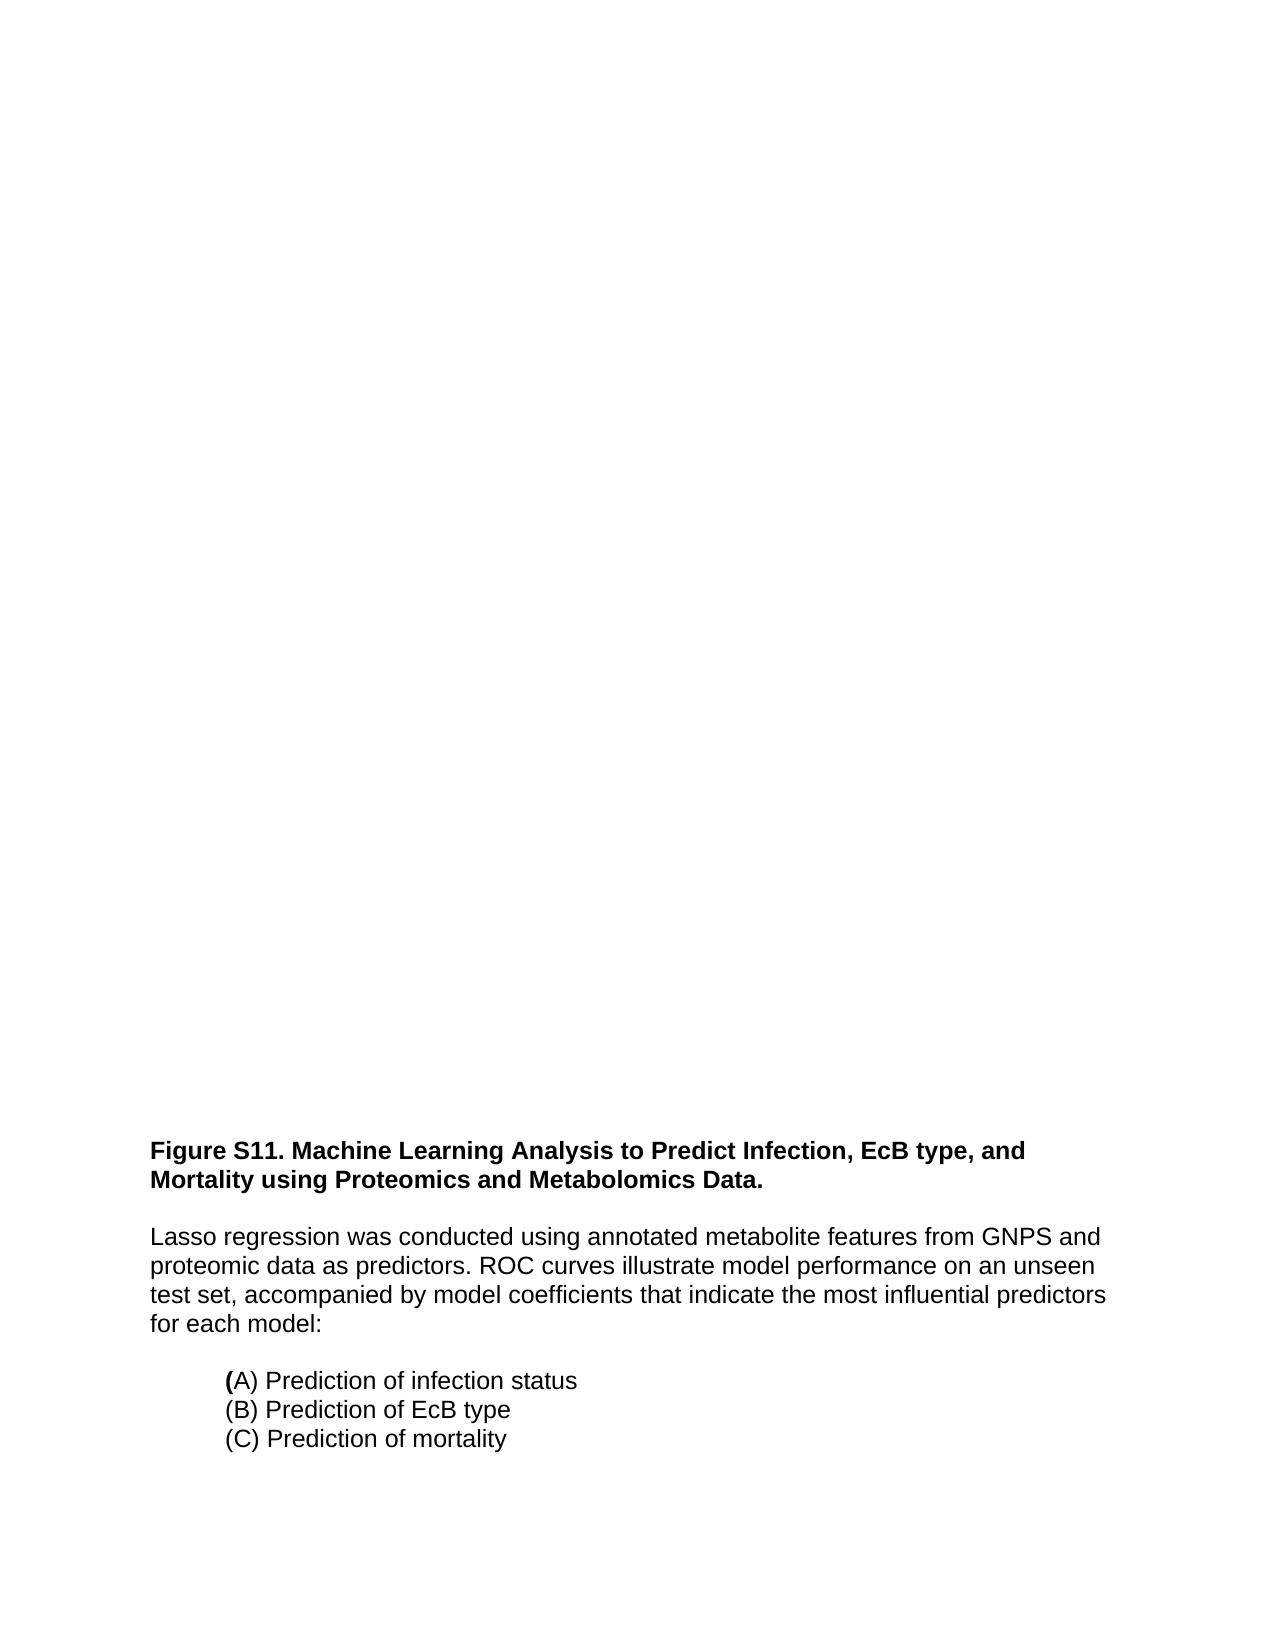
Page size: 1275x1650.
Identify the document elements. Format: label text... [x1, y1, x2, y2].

text (C) Prediction of mortality [225, 1424, 1125, 1452]
text (A) Prediction of infection status [225, 1366, 1125, 1395]
text Lasso regression was conducted using annotated metabolite features from GNPS and proteomic data as predictors. ROC curves illustrate model performance on an unseen test set, accompanied by model coefficients that indicate the most influential predictors for each model: [150, 1222, 1125, 1337]
text (B) Prediction of EcB type [225, 1395, 1125, 1424]
text Figure S11. Machine Learning Analysis to Predict Infection, EcB type, and Mortality using Proteomics and Metabolomics Data. [150, 150, 1125, 1194]
